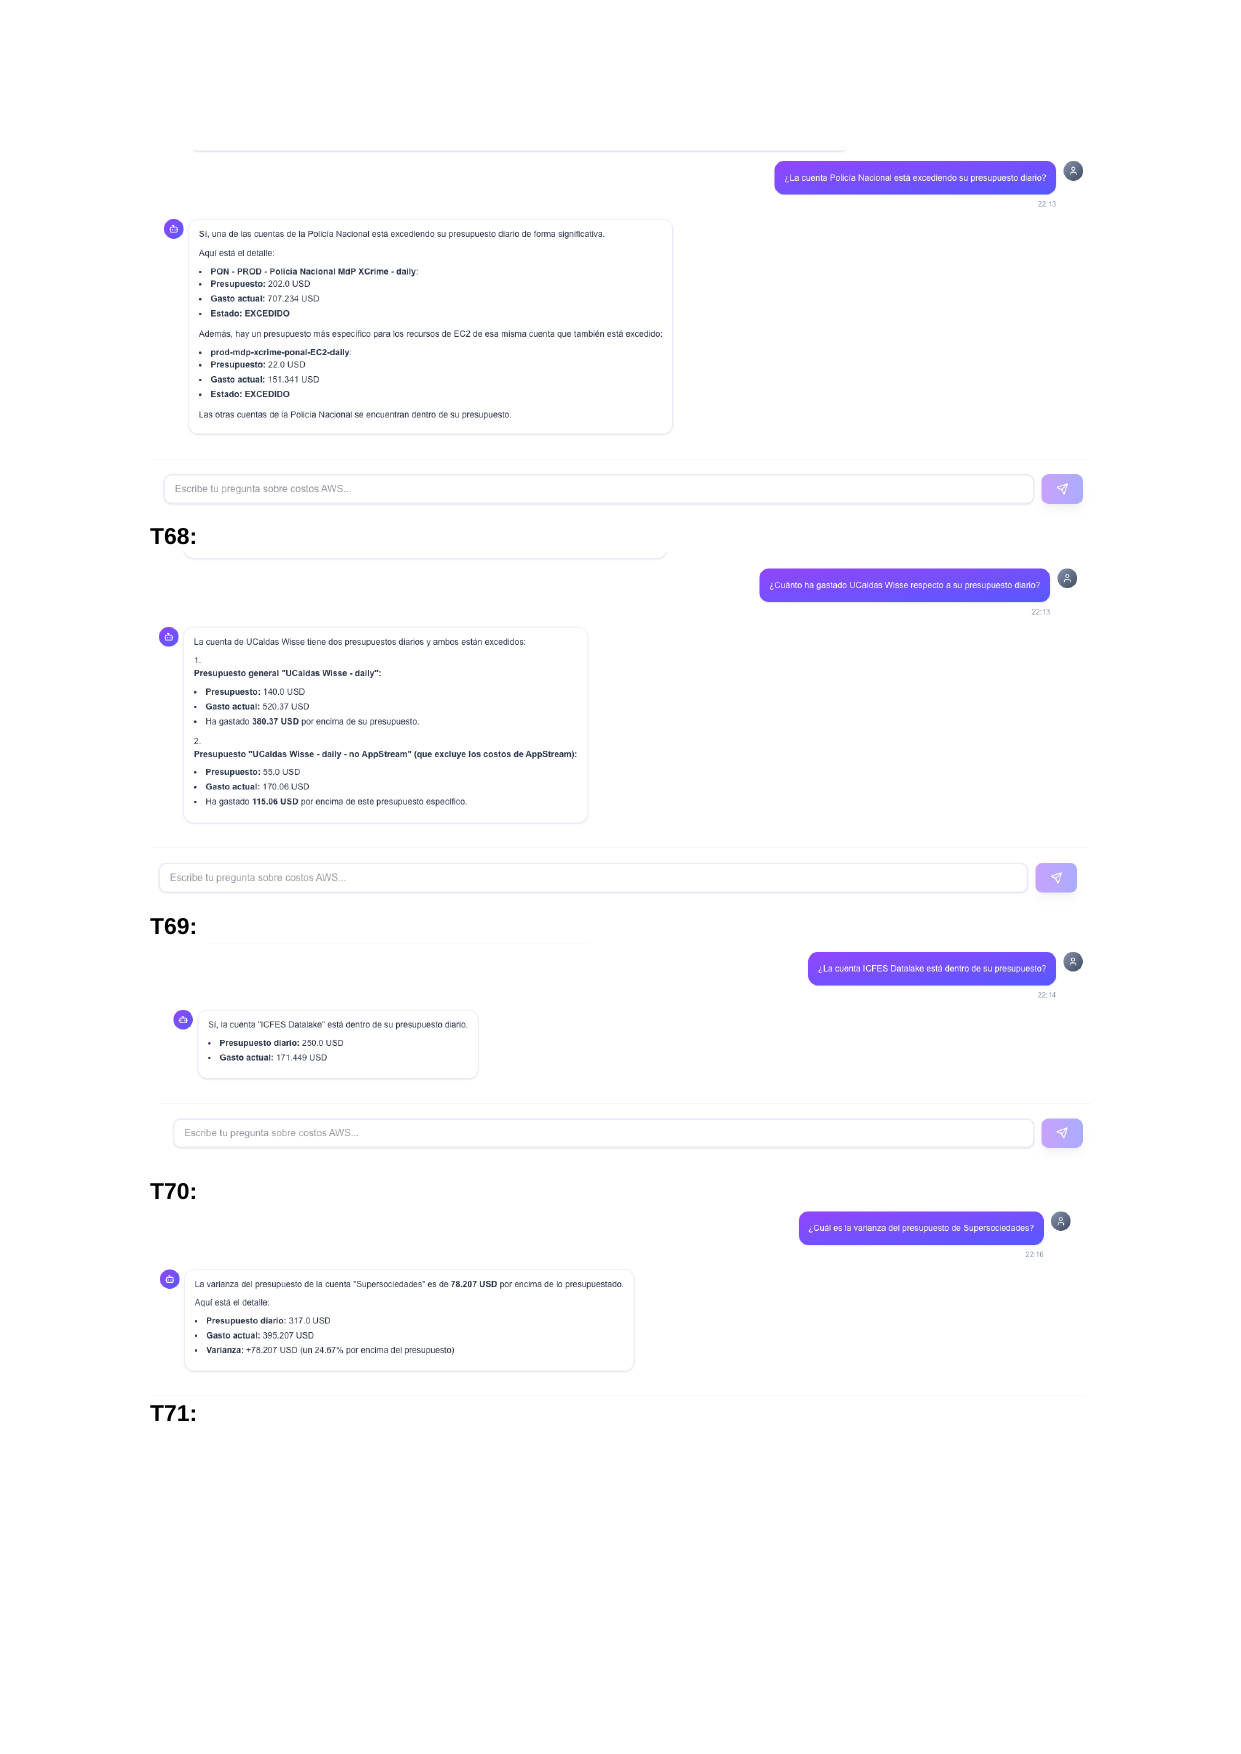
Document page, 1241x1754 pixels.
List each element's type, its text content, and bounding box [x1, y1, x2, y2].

picture [150, 552, 1091, 909]
text T70: [150, 1178, 1090, 1204]
picture [150, 1208, 1091, 1396]
text T69: [150, 913, 1090, 939]
picture [150, 150, 1091, 519]
text T71: [150, 1400, 1090, 1426]
picture [150, 943, 1091, 1175]
text T68: [150, 523, 1090, 549]
